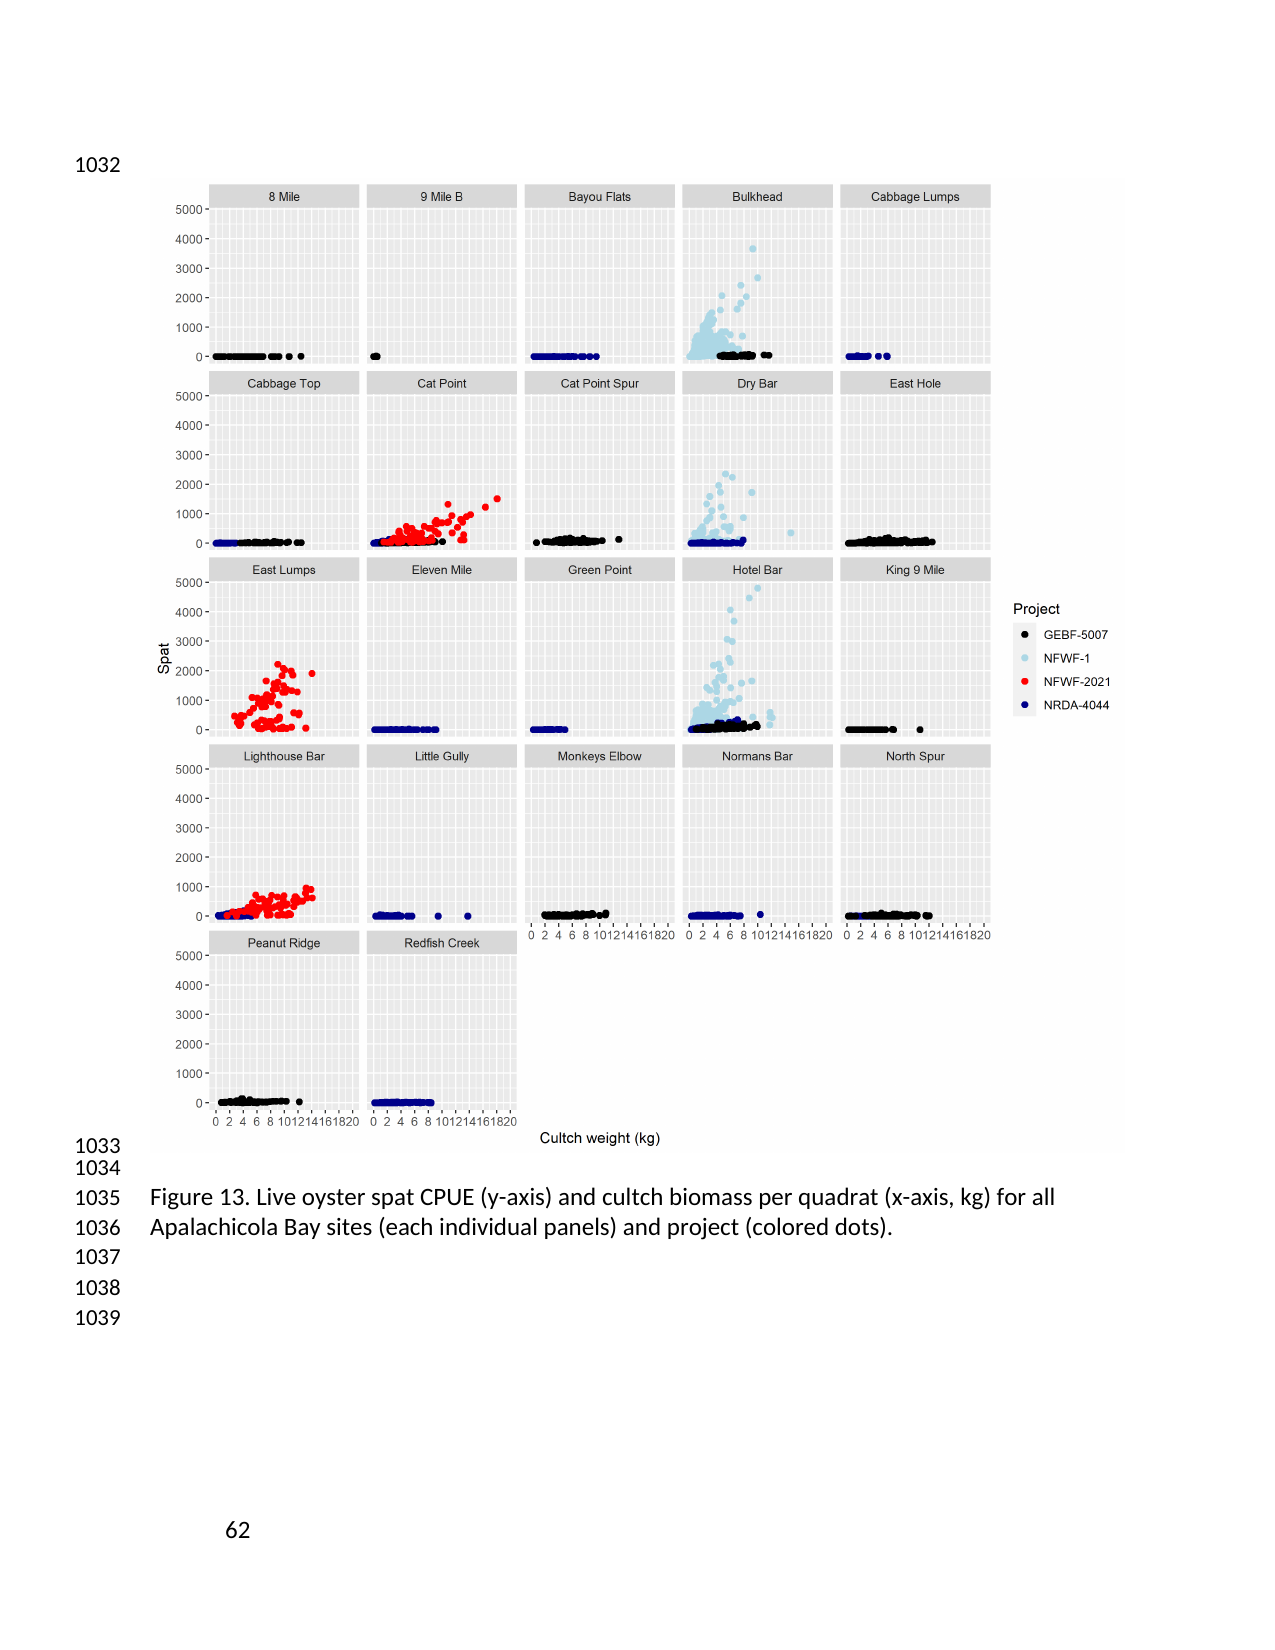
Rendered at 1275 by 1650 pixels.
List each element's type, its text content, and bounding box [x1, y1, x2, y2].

text Figure 13. Live oyster spat CPUE (y-axis) and cultch biomass per quadrat (x-axis, kg) for all Apalachicola Bay sites (each individual panels) and project (colored dots). [150, 1181, 1125, 1242]
picture [150, 178, 1125, 1153]
